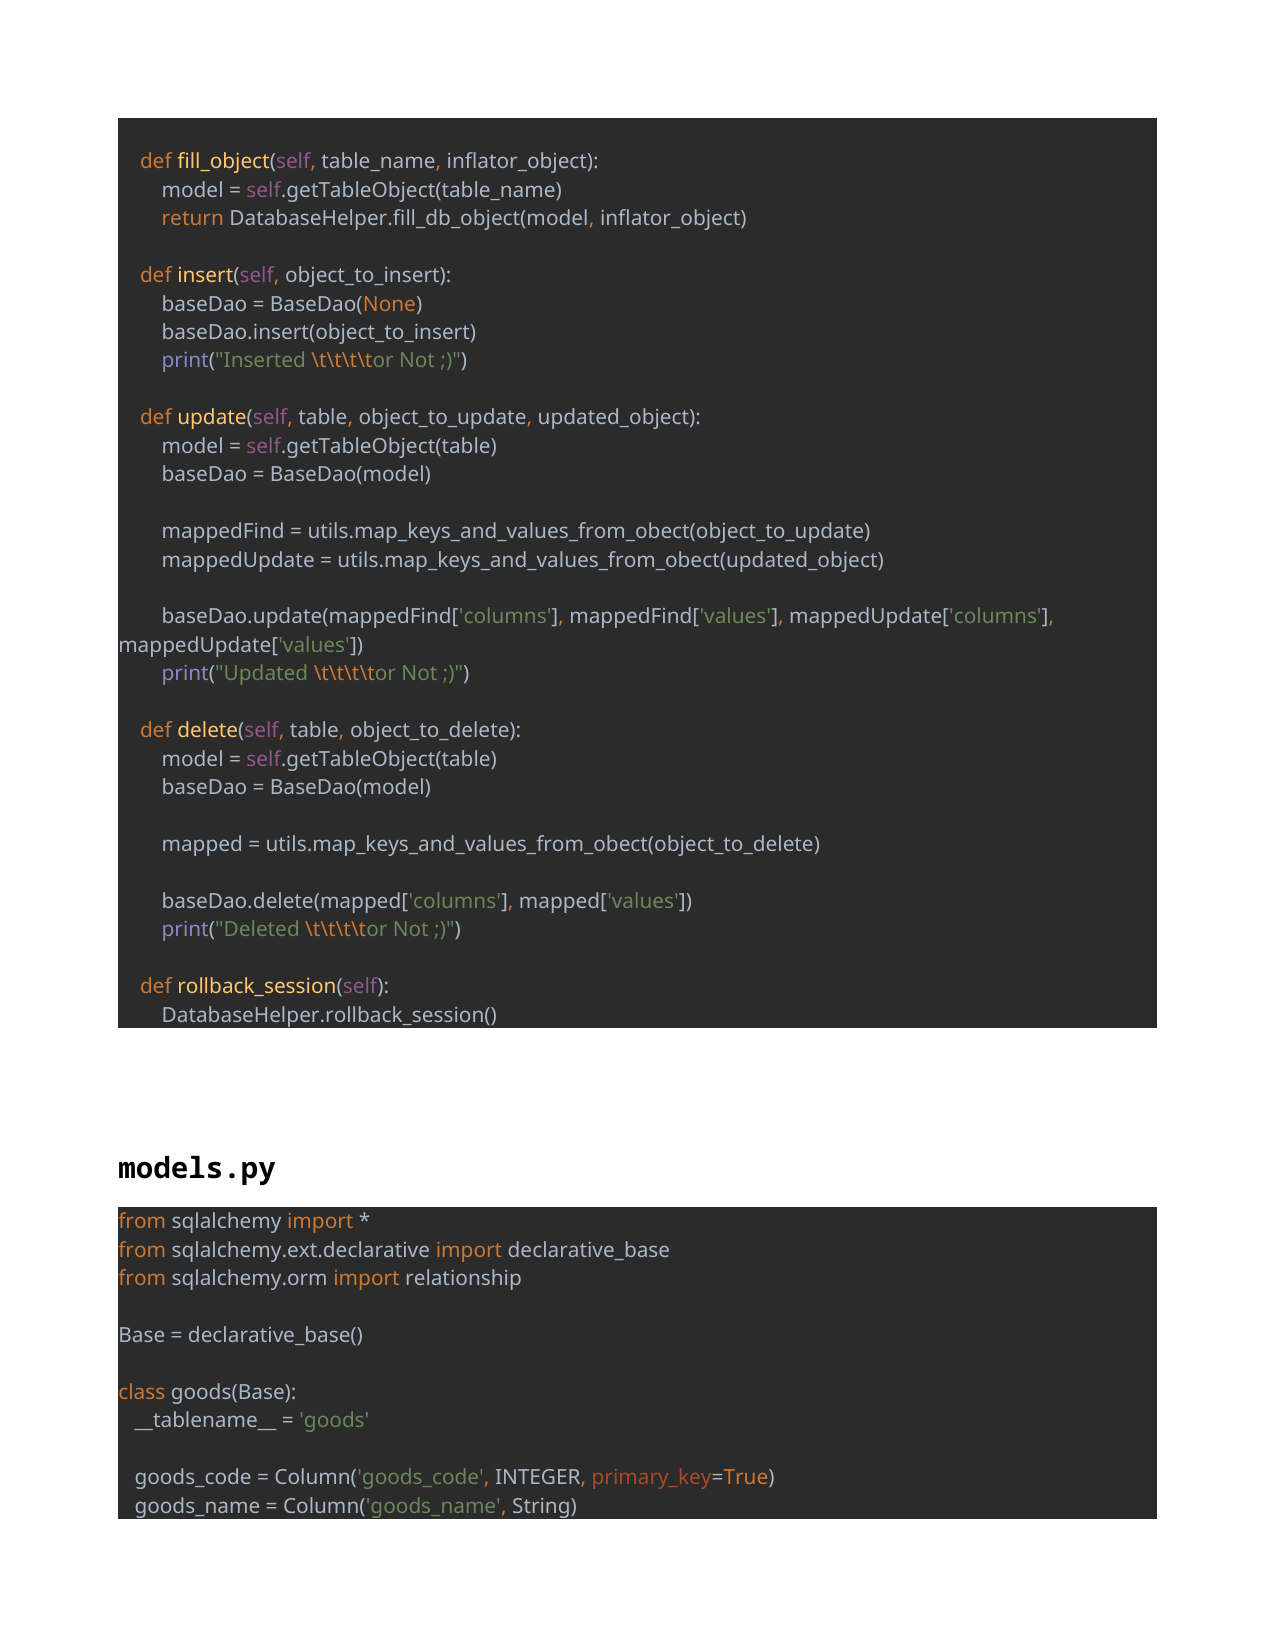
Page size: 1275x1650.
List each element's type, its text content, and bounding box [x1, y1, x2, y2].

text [118, 1207, 1157, 1519]
text models.py [118, 1147, 1157, 1187]
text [118, 118, 1157, 1028]
